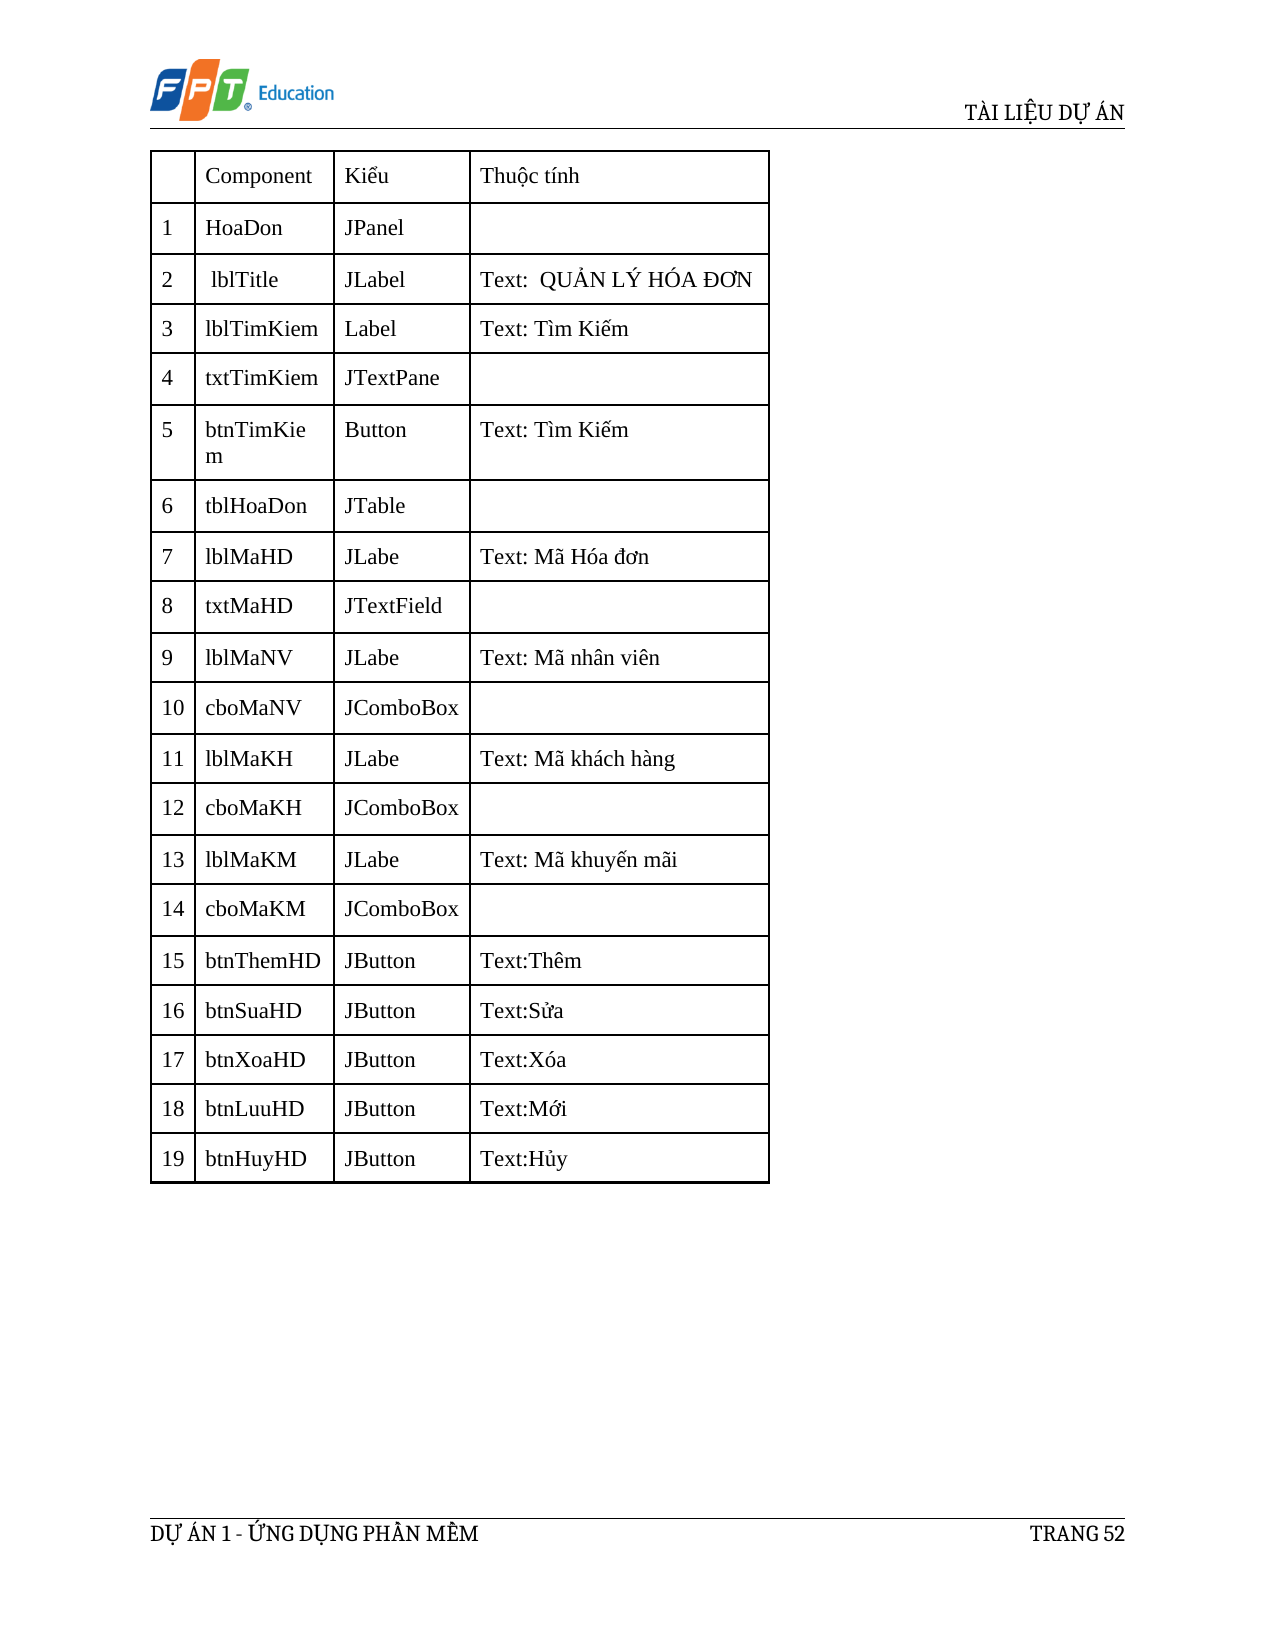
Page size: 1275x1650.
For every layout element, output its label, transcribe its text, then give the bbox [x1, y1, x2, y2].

table_cell 6 [152, 481, 194, 531]
table_cell 15 [152, 937, 194, 984]
table_cell 11 [152, 735, 194, 782]
table_cell JButton [335, 1085, 469, 1132]
table_cell JComboBox [335, 784, 469, 834]
table_cell Text:Xóa [471, 1036, 768, 1083]
table_cell Label [335, 305, 469, 352]
table_cell 7 [152, 533, 194, 580]
table_cell Text:Mới [471, 1085, 768, 1132]
table_cell [471, 204, 768, 253]
table_cell 4 [152, 354, 194, 403]
table_header Component [196, 152, 333, 202]
table_cell lblMaKM [196, 836, 333, 883]
table_cell Text: Mã Hóa đơn [471, 533, 768, 580]
table_cell 1 [152, 204, 194, 253]
table_cell tblHoaDon [196, 481, 333, 531]
table_cell [471, 683, 768, 733]
table_cell JComboBox [335, 683, 469, 733]
table_cell Button [335, 406, 469, 479]
picture [150, 59, 336, 121]
table_cell btnXoaHD [196, 1036, 333, 1083]
table_cell JTextPane [335, 354, 469, 403]
table_cell btnThemHD [196, 937, 333, 984]
table_cell btnLuuHD [196, 1085, 333, 1132]
table_cell btnSuaHD [196, 986, 333, 1034]
table_cell JLabe [335, 533, 469, 580]
table_cell JTextField [335, 582, 469, 632]
table_cell JLabe [335, 735, 469, 782]
table_header [152, 152, 194, 202]
table_cell [471, 582, 768, 632]
table_cell JLabe [335, 634, 469, 681]
table_cell 9 [152, 634, 194, 681]
table_cell [471, 784, 768, 834]
table_cell JButton [335, 1134, 469, 1181]
table_cell 19 [152, 1134, 194, 1181]
table_cell cboMaKM [196, 885, 333, 934]
table_cell JPanel [335, 204, 469, 253]
table_cell Text: Mã khách hàng [471, 735, 768, 782]
table_cell lblMaKH [196, 735, 333, 782]
table_cell Text:Thêm [471, 937, 768, 984]
table_cell Text:Hủy [471, 1134, 768, 1181]
table_header Kiểu [335, 152, 469, 202]
table_header Thuộc tính [471, 152, 768, 202]
table_cell btnTimKiem [196, 406, 333, 479]
table_cell 8 [152, 582, 194, 632]
table_cell Text: Tìm Kiếm [471, 406, 768, 479]
table_cell [471, 354, 768, 403]
table_cell JComboBox [335, 885, 469, 934]
table_cell JLabel [335, 255, 469, 303]
table_cell 3 [152, 305, 194, 352]
table_cell [471, 481, 768, 531]
table_cell 16 [152, 986, 194, 1034]
table_cell txtMaHD [196, 582, 333, 632]
table_cell 14 [152, 885, 194, 934]
table_cell Text: Mã nhân viên [471, 634, 768, 681]
table_cell [471, 885, 768, 934]
table_cell lblTitle [196, 255, 333, 303]
table_cell btnHuyHD [196, 1134, 333, 1181]
table_cell txtTimKiem [196, 354, 333, 403]
table_cell 18 [152, 1085, 194, 1132]
table_cell JTable [335, 481, 469, 531]
table_cell cboMaNV [196, 683, 333, 733]
table_cell 5 [152, 406, 194, 479]
table_cell JButton [335, 986, 469, 1034]
table_cell 2 [152, 255, 194, 303]
table_cell HoaDon [196, 204, 333, 253]
table_cell Text: Tìm Kiếm [471, 305, 768, 352]
table_cell lblMaHD [196, 533, 333, 580]
table_cell 13 [152, 836, 194, 883]
table_cell 17 [152, 1036, 194, 1083]
table_cell Text:Sửa [471, 986, 768, 1034]
table_cell 10 [152, 683, 194, 733]
table_cell JButton [335, 937, 469, 984]
table_cell JLabe [335, 836, 469, 883]
table_cell cboMaKH [196, 784, 333, 834]
table_cell lblMaNV [196, 634, 333, 681]
table_cell lblTimKiem [196, 305, 333, 352]
table_cell 12 [152, 784, 194, 834]
table_cell Text: Mã khuyến mãi [471, 836, 768, 883]
table_cell Text: QUẢN LÝ HÓA ĐƠN [471, 255, 768, 303]
table_cell JButton [335, 1036, 469, 1083]
